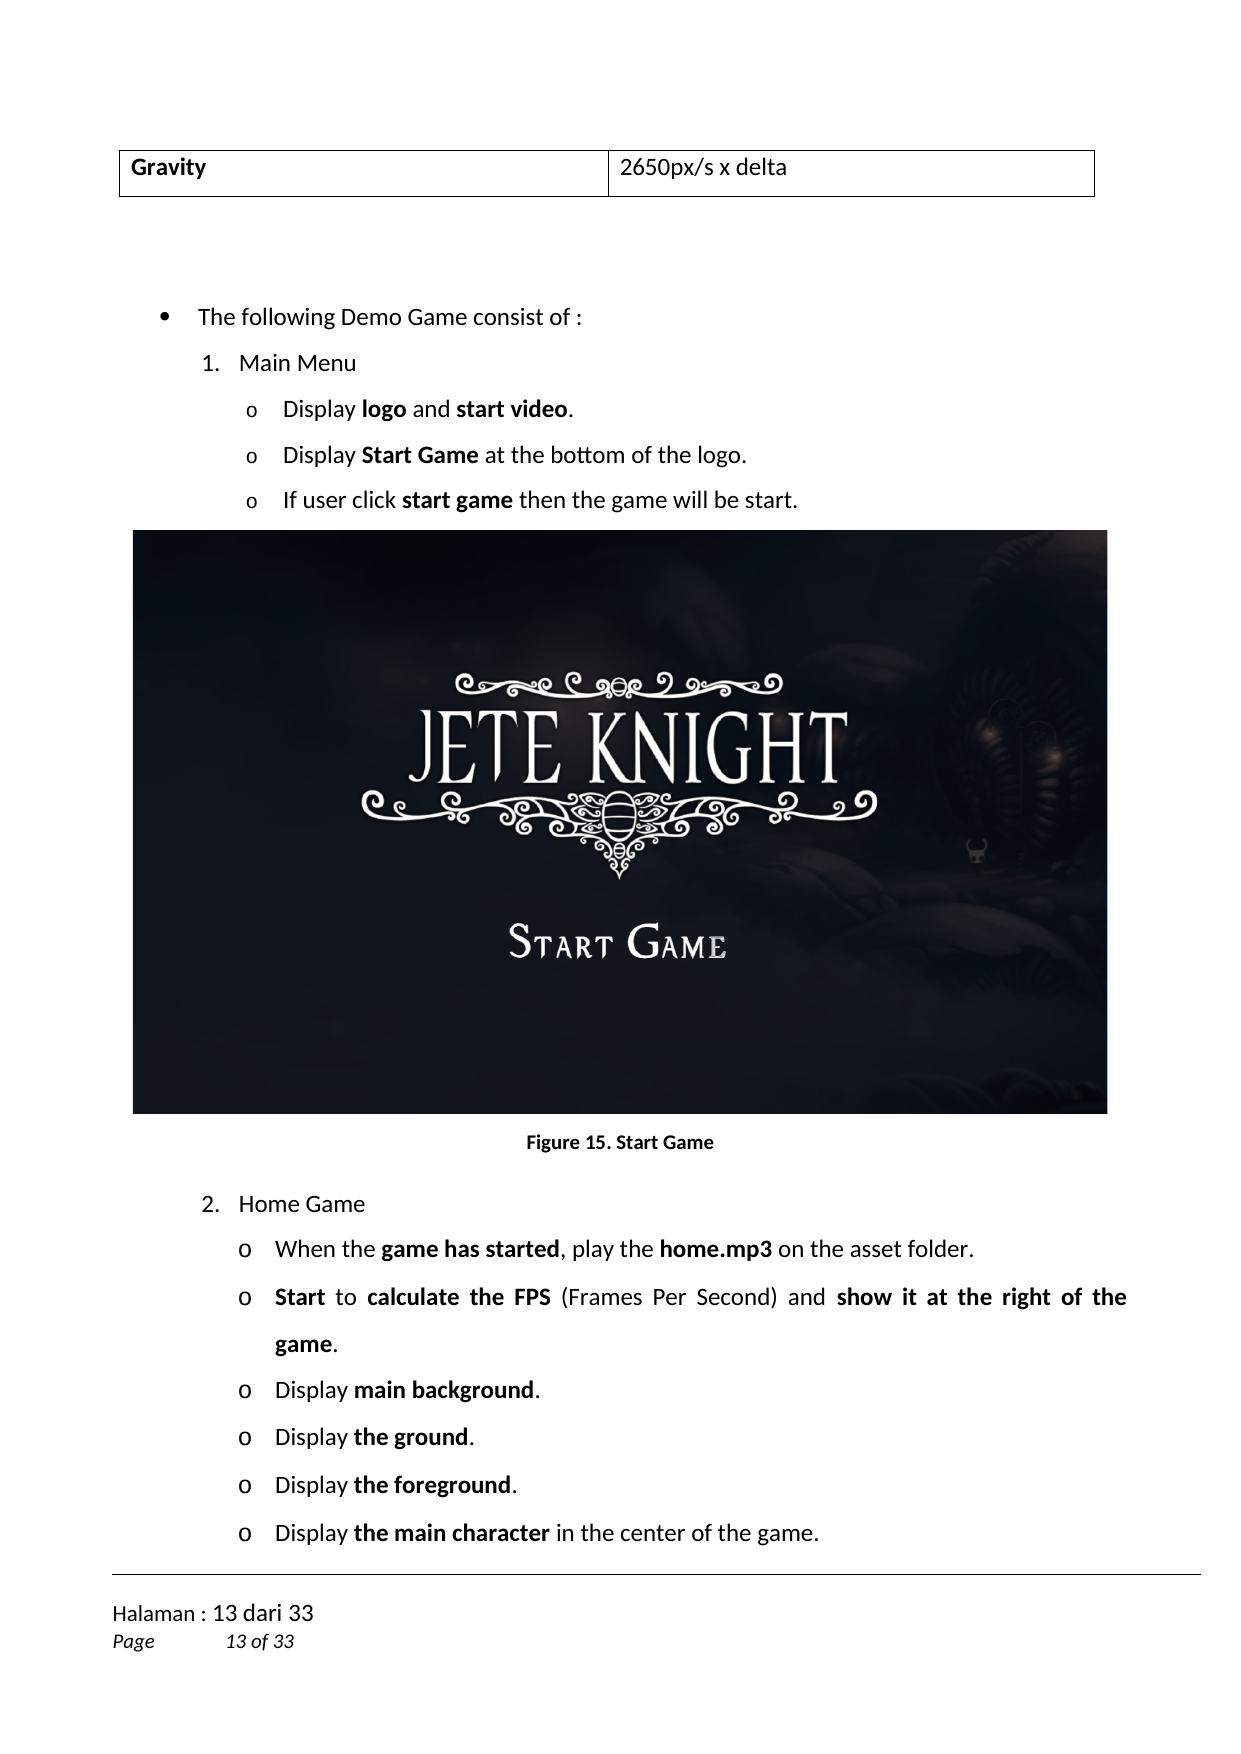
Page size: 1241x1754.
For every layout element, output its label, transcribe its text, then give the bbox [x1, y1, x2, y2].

picture [132, 530, 1108, 1114]
list When the game has started, play the home.mp3 on the asset folder. [237, 1233, 1128, 1265]
table_cell Gravity [120, 151, 608, 196]
list Home Game [201, 1188, 1128, 1218]
list Display the foreground. [237, 1469, 1128, 1501]
list If user click start game then the game will be start. [245, 484, 1128, 515]
list Display the main character in the center of the game. [237, 1517, 1128, 1548]
list Display the ground. [237, 1421, 1128, 1453]
list Display logo and start video. [245, 393, 1128, 423]
list The following Demo Game consist of : [160, 302, 1128, 332]
table_cell 2650px/s x delta [609, 151, 1094, 196]
list Start to calculate the FPS (Frames Per Second) and show it at the right of the game. [237, 1281, 1128, 1359]
list Display main background. [237, 1374, 1128, 1406]
list Display Start Game at the bottom of the logo. [245, 439, 1128, 469]
text Figure 15. Start Game [112, 1129, 1128, 1154]
list Main Menu [201, 347, 1128, 378]
